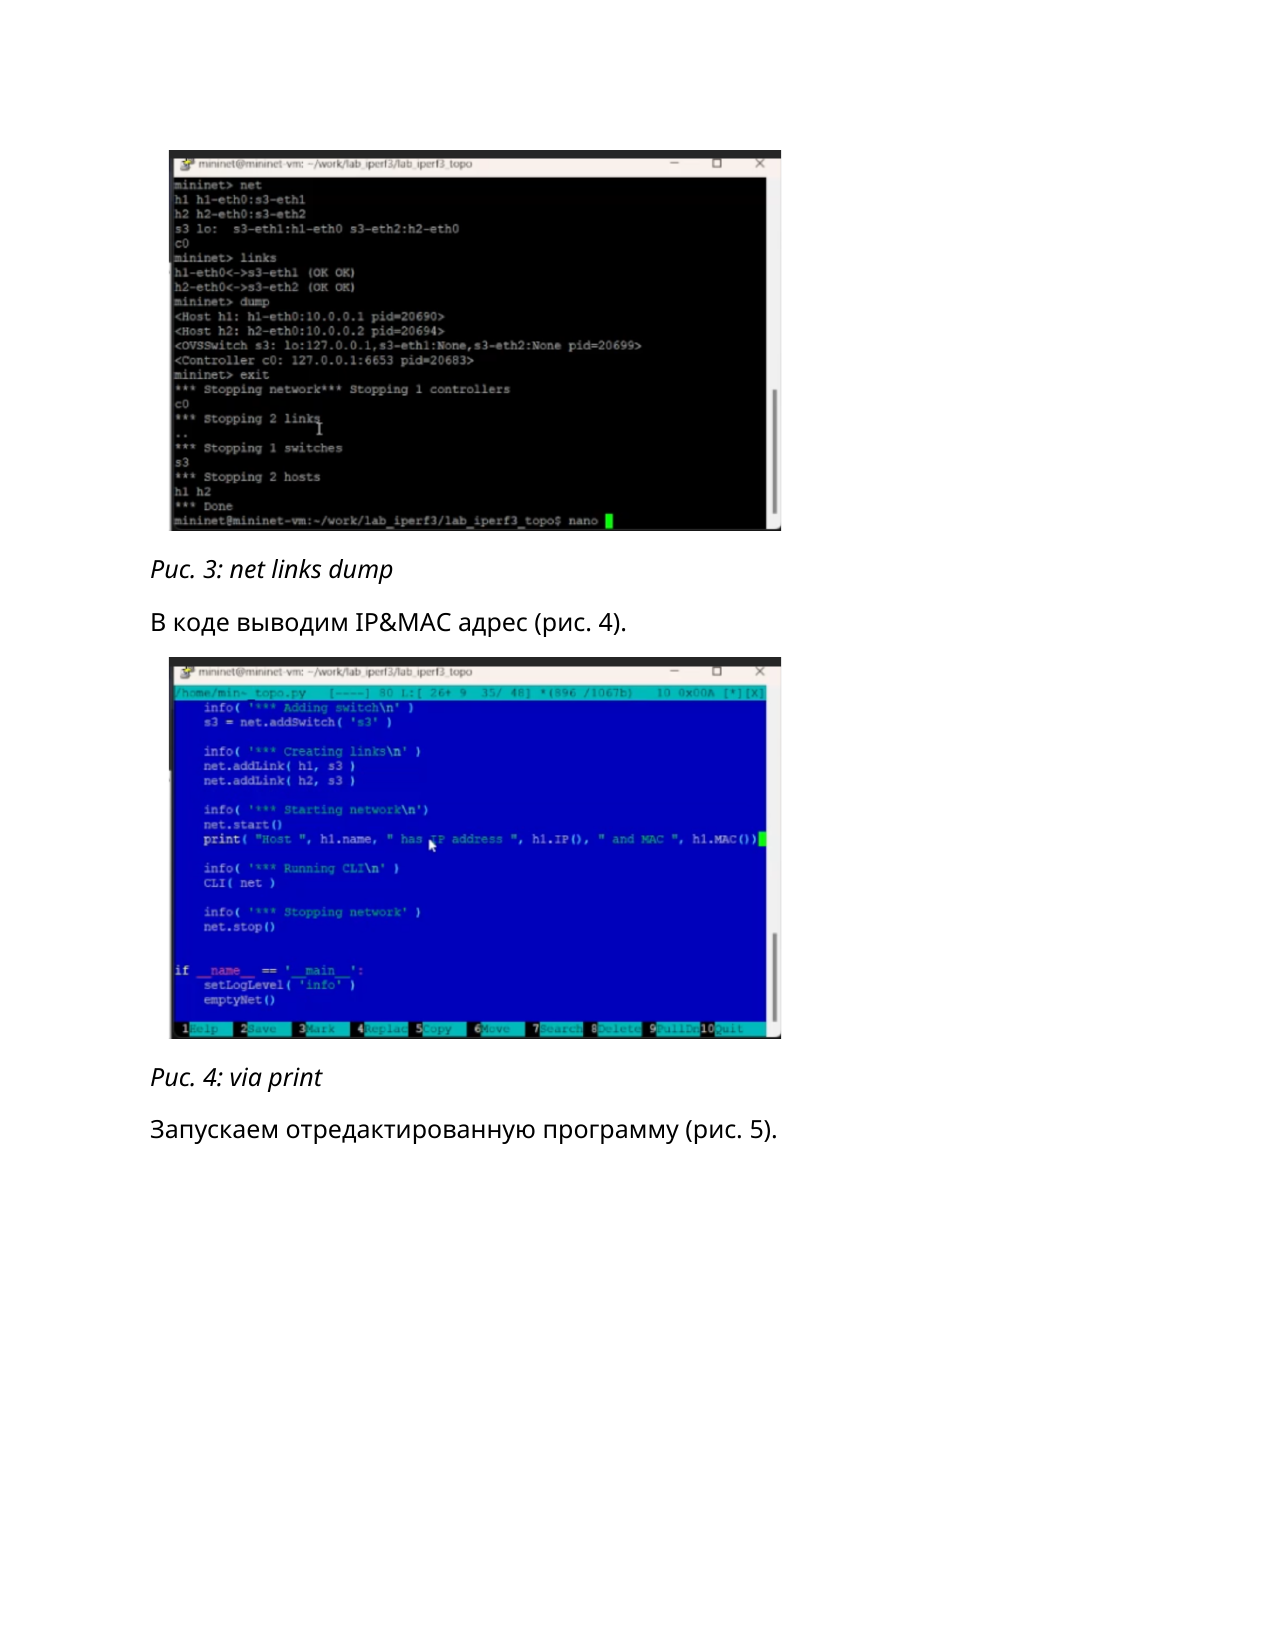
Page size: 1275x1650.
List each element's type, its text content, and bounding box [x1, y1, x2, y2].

text Рис. 4: via print [150, 1059, 1125, 1093]
text В коде выводим IP&MAC адрес (рис. 4). [150, 605, 1125, 639]
text Рис. 3: net links dump [150, 552, 1125, 586]
picture [168, 657, 782, 1039]
text Запускаем отредактированную программу (рис. 5). [150, 1112, 1125, 1146]
picture [168, 150, 782, 531]
